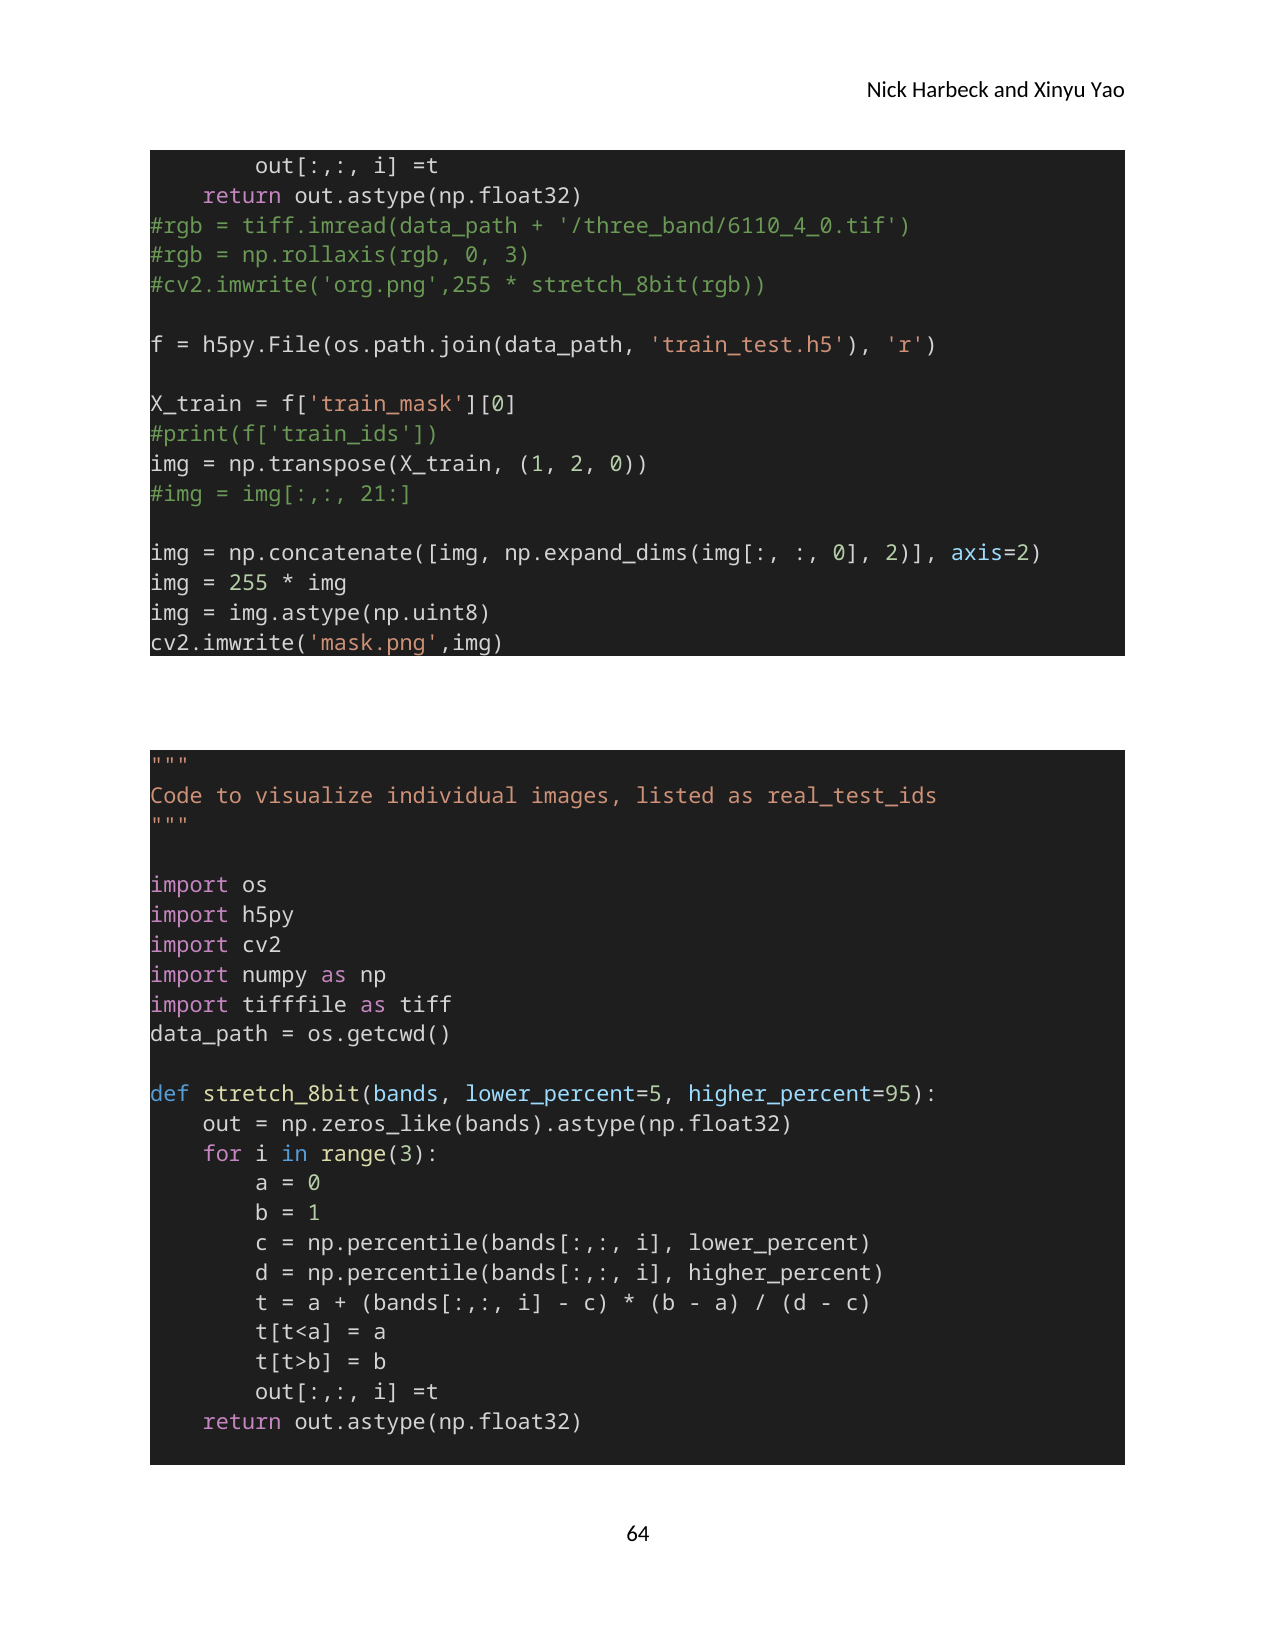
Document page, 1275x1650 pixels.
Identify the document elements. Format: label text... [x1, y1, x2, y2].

text data_path = os.getcwd() [150, 1018, 1125, 1048]
text d = np.percentile(bands[:,:, i], higher_percent) [150, 1257, 1125, 1286]
text import numpy as np [150, 959, 1125, 988]
text def stretch_8bit(bands, lower_percent=5, higher_percent=95): [150, 1078, 1125, 1108]
text """ [150, 810, 1125, 839]
text import tifffile as tiff [150, 988, 1125, 1018]
text return out.astype(np.float32) [150, 1406, 1125, 1435]
text c = np.percentile(bands[:,:, i], lower_percent) [150, 1227, 1125, 1257]
text for i in range(3): [150, 1137, 1125, 1167]
text out[:,:, i] =t [150, 150, 1125, 180]
text out[:,:, i] =t [150, 1376, 1125, 1406]
text #img = img[:,:, 21:] [150, 478, 1125, 507]
text out = np.zeros_like(bands).astype(np.float32) [150, 1108, 1125, 1137]
text t[t<a] = a [150, 1316, 1125, 1346]
text """ [150, 750, 1125, 780]
text img = np.transpose(X_train, (1, 2, 0)) [150, 448, 1125, 478]
text X_train = f['train_mask'][0] [150, 388, 1125, 418]
text t = a + (bands[:,:, i] - c) * (b - a) / (d - c) [150, 1286, 1125, 1316]
text cv2.imwrite('mask.png',img) [150, 627, 1125, 656]
text #rgb = tiff.imread(data_path + '/three_band/6110_4_0.tif') [150, 209, 1125, 239]
text import os [150, 869, 1125, 899]
text import cv2 [150, 929, 1125, 959]
text b = 1 [150, 1197, 1125, 1227]
text img = img.astype(np.uint8) [150, 597, 1125, 627]
text return out.astype(np.float32) [150, 180, 1125, 209]
text t[t>b] = b [150, 1346, 1125, 1376]
text img = np.concatenate([img, np.expand_dims(img[:, :, 0], 2)], axis=2) [150, 537, 1125, 567]
text #cv2.imwrite('org.png',255 * stretch_8bit(rgb)) [150, 269, 1125, 299]
text #rgb = np.rollaxis(rgb, 0, 3) [150, 239, 1125, 269]
text #print(f['train_ids']) [150, 418, 1125, 448]
text a = 0 [150, 1167, 1125, 1197]
text f = h5py.File(os.path.join(data_path, 'train_test.h5'), 'r') [150, 329, 1125, 358]
text img = 255 * img [150, 567, 1125, 597]
text import h5py [150, 899, 1125, 929]
text Code to visualize individual images, listed as real_test_ids [150, 780, 1125, 810]
